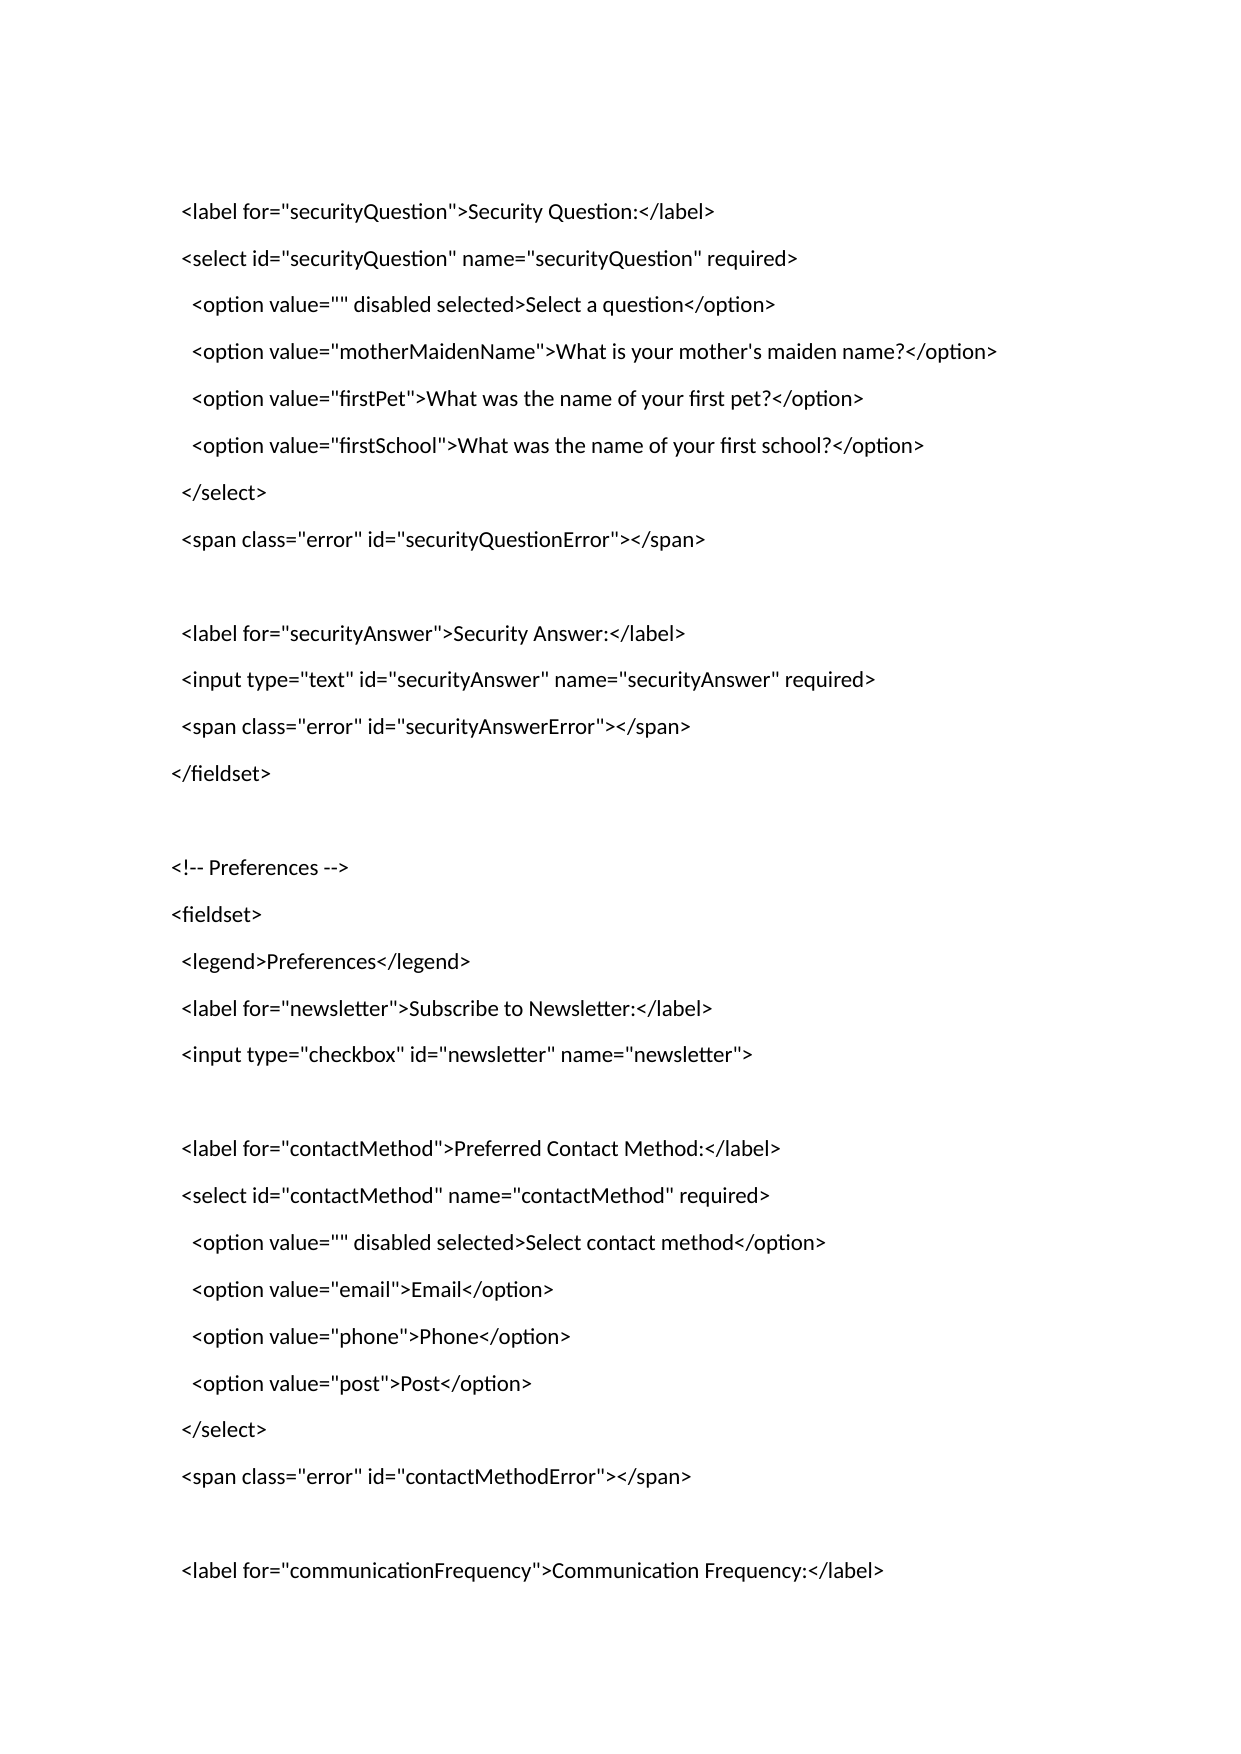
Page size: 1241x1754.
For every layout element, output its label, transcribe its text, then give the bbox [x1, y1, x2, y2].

text <!-- Preferences --> [150, 853, 1090, 881]
text <fieldset> [150, 900, 1090, 928]
text <option value="post">Post</option> [150, 1369, 1090, 1397]
text <option value="firstSchool">What was the name of your first school?</option> [150, 431, 1090, 459]
text <span class="error" id="contactMethodError"></span> [150, 1462, 1090, 1491]
text <option value="" disabled selected>Select contact method</option> [150, 1228, 1090, 1256]
text <label for="newsletter">Subscribe to Newsletter:</label> [150, 994, 1090, 1022]
text <option value="motherMaidenName">What is your mother's maiden name?</option> [150, 337, 1090, 366]
text <option value="firstPet">What was the name of your first pet?</option> [150, 384, 1090, 412]
text <label for="communicationFrequency">Communication Frequency:</label> [150, 1556, 1090, 1584]
text <span class="error" id="securityAnswerError"></span> [150, 712, 1090, 741]
text <option value="email">Email</option> [150, 1275, 1090, 1303]
text <label for="contactMethod">Preferred Contact Method:</label> [150, 1134, 1090, 1162]
text </fieldset> [150, 759, 1090, 787]
text <select id="securityQuestion" name="securityQuestion" required> [150, 244, 1090, 272]
text <option value="" disabled selected>Select a question</option> [150, 291, 1090, 319]
text <input type="text" id="securityAnswer" name="securityAnswer" required> [150, 666, 1090, 694]
text </select> [150, 1416, 1090, 1444]
text <label for="securityAnswer">Security Answer:</label> [150, 619, 1090, 647]
text <input type="checkbox" id="newsletter" name="newsletter"> [150, 1041, 1090, 1069]
text <select id="contactMethod" name="contactMethod" required> [150, 1181, 1090, 1209]
text <span class="error" id="securityQuestionError"></span> [150, 525, 1090, 553]
text </select> [150, 478, 1090, 506]
text <label for="securityQuestion">Security Question:</label> [150, 197, 1090, 225]
text <option value="phone">Phone</option> [150, 1322, 1090, 1350]
text <legend>Preferences</legend> [150, 947, 1090, 975]
